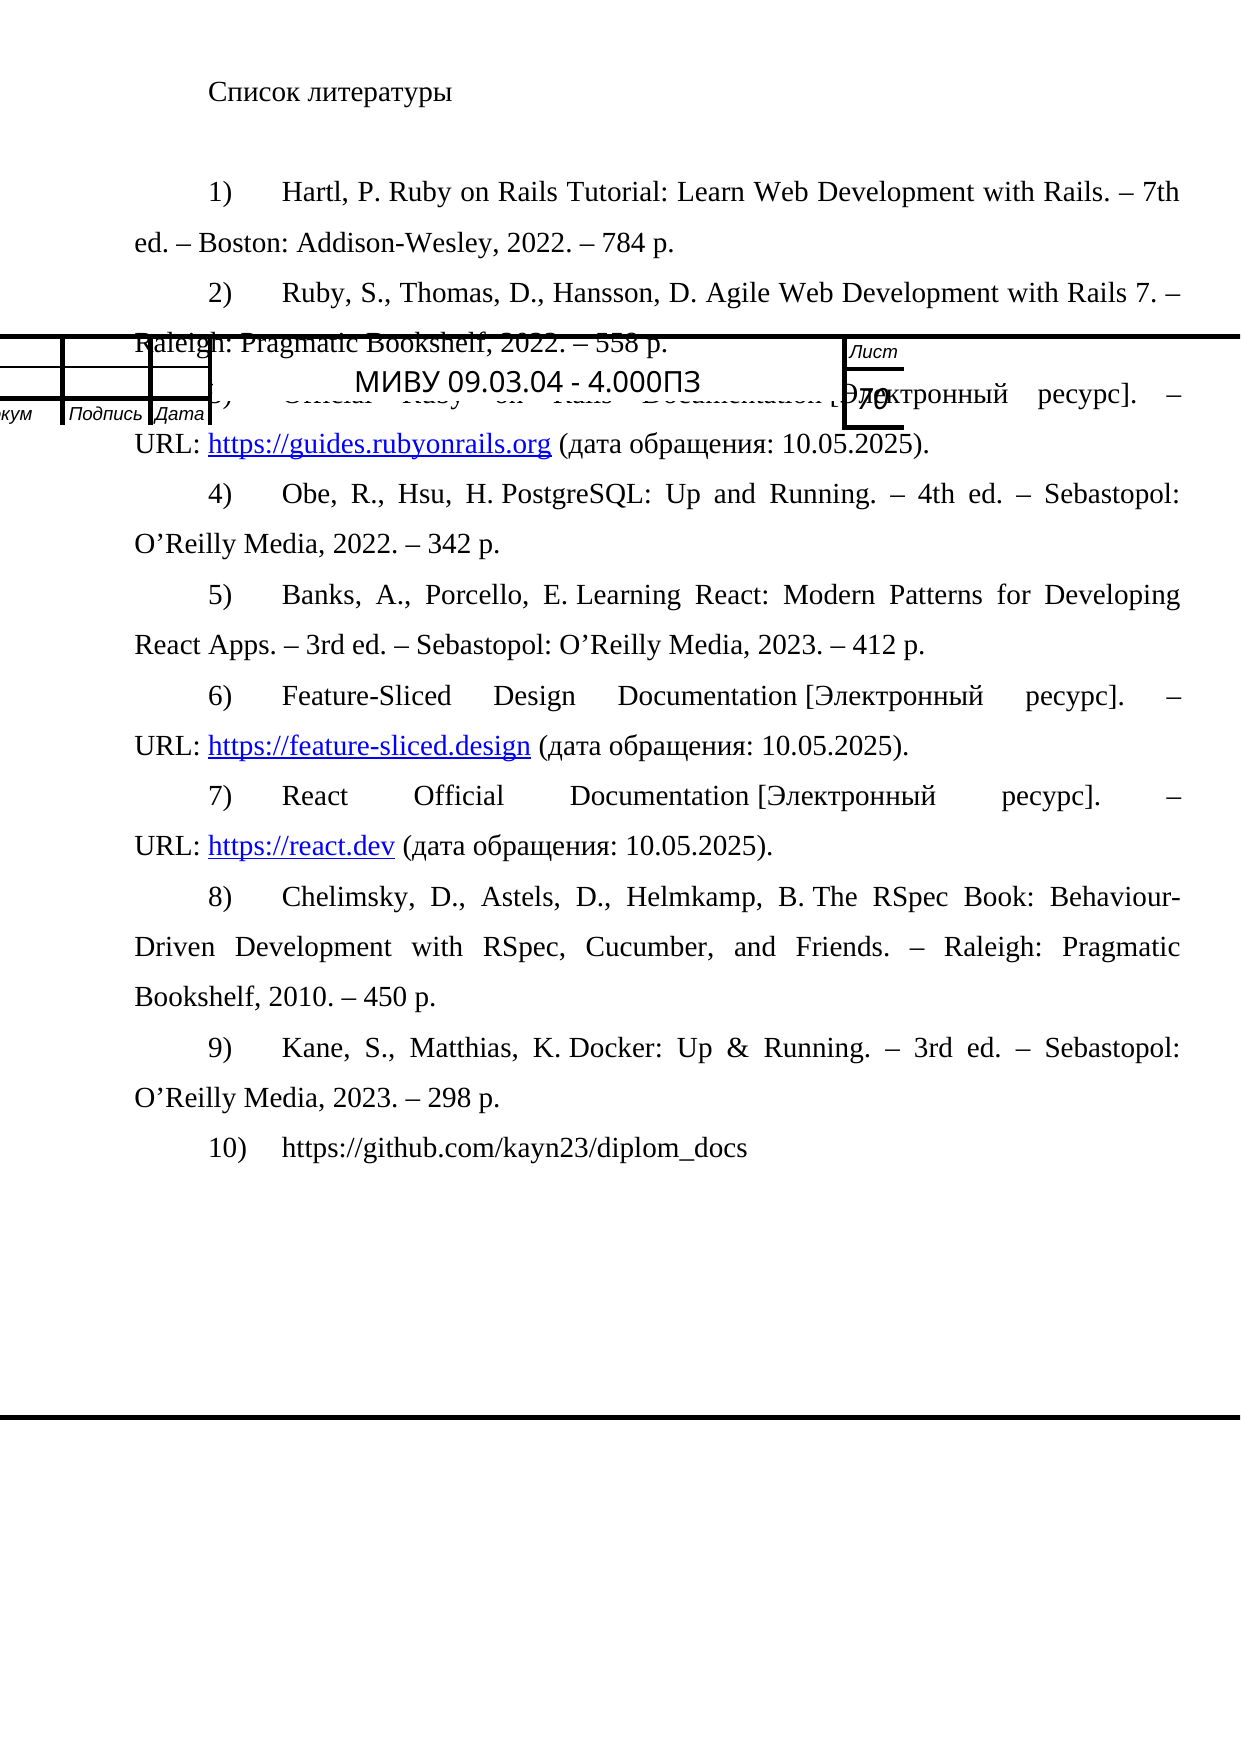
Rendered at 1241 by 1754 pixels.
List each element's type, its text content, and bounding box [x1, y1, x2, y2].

list Obe, R., Hsu, H. PostgreSQL: Up and Running. – 4th ed. – Sebastopol: O’Reilly Media, 2022. – 342 p. [134, 476, 1181, 560]
list Banks, A., Porcello, E. Learning React: Modern Patterns for Developing React Apps. – 3rd ed. – Sebastopol: O’Reilly Media, 2023. – 412 p. [134, 577, 1181, 661]
list Kane, S., Matthias, K. Docker: Up & Running. – 3rd ed. – Sebastopol: O’Reilly Media, 2023. – 298 p. [134, 1030, 1181, 1114]
list Official Ruby on Rails Documentation [Электронный ресурс]. – URL: https://guides.rubyonrails.org (дата обращения: 10.05.2025). [134, 376, 1181, 459]
list Hartl, P. Ruby on Rails Tutorial: Learn Web Development with Rails. – 7th ed. – Boston: Addison-Wesley, 2022. – 784 p. [134, 174, 1181, 258]
list https://github.com/kayn23/diplom_docs [134, 1130, 1181, 1164]
list Ruby, S., Thomas, D., Hansson, D. Agile Web Development with Rails 7. – Raleigh: Pragmatic Bookshelf, 2022. – 558 p. [134, 275, 1181, 359]
list React Official Documentation [Электронный ресурс]. – URL: https://react.dev (дата обращения: 10.05.2025). [134, 778, 1181, 862]
text Список литературы [134, 74, 1181, 107]
list Feature-Sliced Design Documentation [Электронный ресурс]. – URL: https://feature-sliced.design (дата обращения: 10.05.2025). [134, 678, 1181, 761]
list Chelimsky, D., Astels, D., Helmkamp, B. The RSpec Book: Behaviour-Driven Development with RSpec, Cucumber, and Friends. – Raleigh: Pragmatic Bookshelf, 2010. – 450 p. [134, 879, 1181, 1013]
